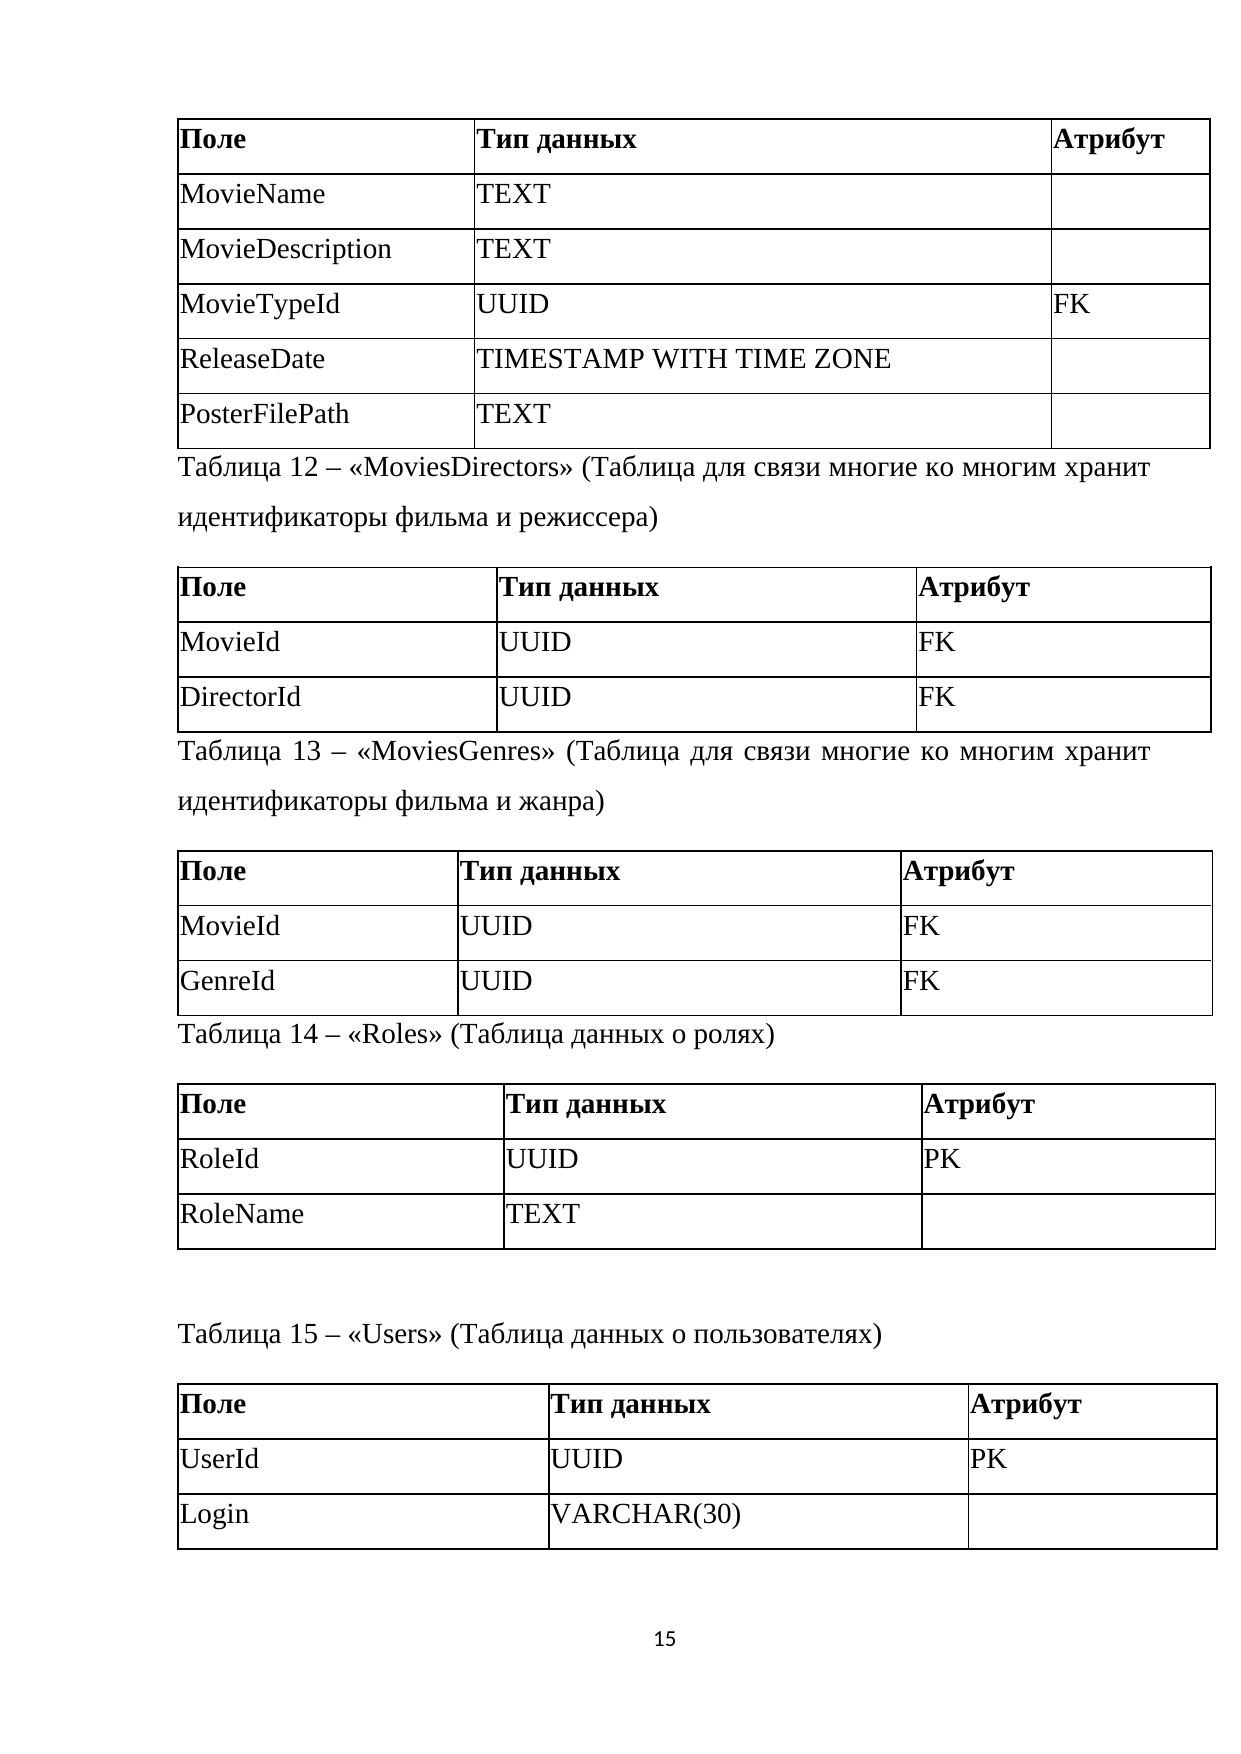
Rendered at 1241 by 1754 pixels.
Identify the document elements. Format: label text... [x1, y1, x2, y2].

table_cell ReleaseDate [179, 339, 474, 393]
table_cell FK [902, 960, 1212, 1014]
table_cell UUID [505, 1140, 921, 1193]
table_header Атрибут [969, 1385, 1216, 1438]
table_cell RoleId [179, 1140, 503, 1193]
table_header Поле [179, 1085, 503, 1138]
table_cell FK [902, 905, 1212, 960]
table_cell GenreId [179, 961, 457, 1014]
table_cell PK [969, 1440, 1216, 1493]
table_cell MovieId [179, 623, 496, 676]
table_header Тип данных [505, 1085, 921, 1138]
table_header Тип данных [498, 568, 916, 621]
table_cell UUID [475, 285, 1051, 338]
table_cell [1052, 394, 1209, 447]
table_cell [1052, 339, 1209, 393]
table_cell RoleName [179, 1195, 503, 1248]
table_cell DirectorId [179, 678, 496, 731]
table_cell [969, 1495, 1216, 1548]
text Таблица 15 – «Users» (Таблица данных о пользователях) [177, 1316, 1152, 1350]
table_header Тип данных [475, 120, 1051, 173]
table_header Поле [179, 1385, 548, 1438]
table_header Поле [179, 568, 496, 621]
table_header Атрибут [917, 568, 1210, 621]
table_header Атрибут [923, 1085, 1215, 1138]
table_cell MovieTypeId [179, 285, 474, 338]
table_cell VARCHAR(30) [550, 1495, 968, 1548]
table_header Атрибут [902, 852, 1212, 905]
table_cell MovieName [179, 175, 474, 228]
table_cell TEXT [475, 394, 1051, 447]
table_cell PosterFilePath [179, 394, 474, 447]
table_cell UUID [459, 961, 900, 1014]
table_cell UUID [498, 623, 916, 676]
table_cell PK [923, 1140, 1215, 1193]
text Таблица 12 – «MoviesDirectors» (Таблица для связи многие ко многим хранит идентификаторы фильма и режиссера) [177, 449, 1152, 533]
text Таблица 13 – «MoviesGenres» (Таблица для связи многие ко многим хранит идентификаторы фильма и жанра) [177, 733, 1152, 816]
table_cell TEXT [505, 1195, 921, 1248]
table_header Поле [179, 120, 474, 173]
table_cell FK [917, 678, 1210, 731]
table_header Тип данных [459, 852, 900, 905]
table_cell TIMESTAMP WITH TIME ZONE [475, 339, 1051, 393]
table_cell Login [179, 1495, 548, 1548]
table_cell MovieDescription [179, 230, 474, 283]
table_cell MovieId [179, 906, 457, 960]
text Таблица 14 – «Roles» (Таблица данных о ролях) [177, 1016, 1152, 1050]
table_header Атрибут [1052, 120, 1209, 173]
table_cell UUID [498, 678, 916, 731]
table_cell FK [1052, 285, 1209, 338]
table_cell [923, 1195, 1215, 1248]
table_cell UserId [179, 1440, 548, 1493]
table_cell TEXT [475, 230, 1051, 283]
table_cell TEXT [475, 175, 1051, 228]
table_cell [1052, 230, 1209, 283]
table_cell FK [917, 623, 1210, 676]
table_header Поле [179, 852, 457, 905]
table_header Тип данных [550, 1385, 968, 1438]
table_cell [1052, 175, 1209, 228]
table_cell UUID [459, 906, 900, 960]
table_cell UUID [550, 1440, 968, 1493]
